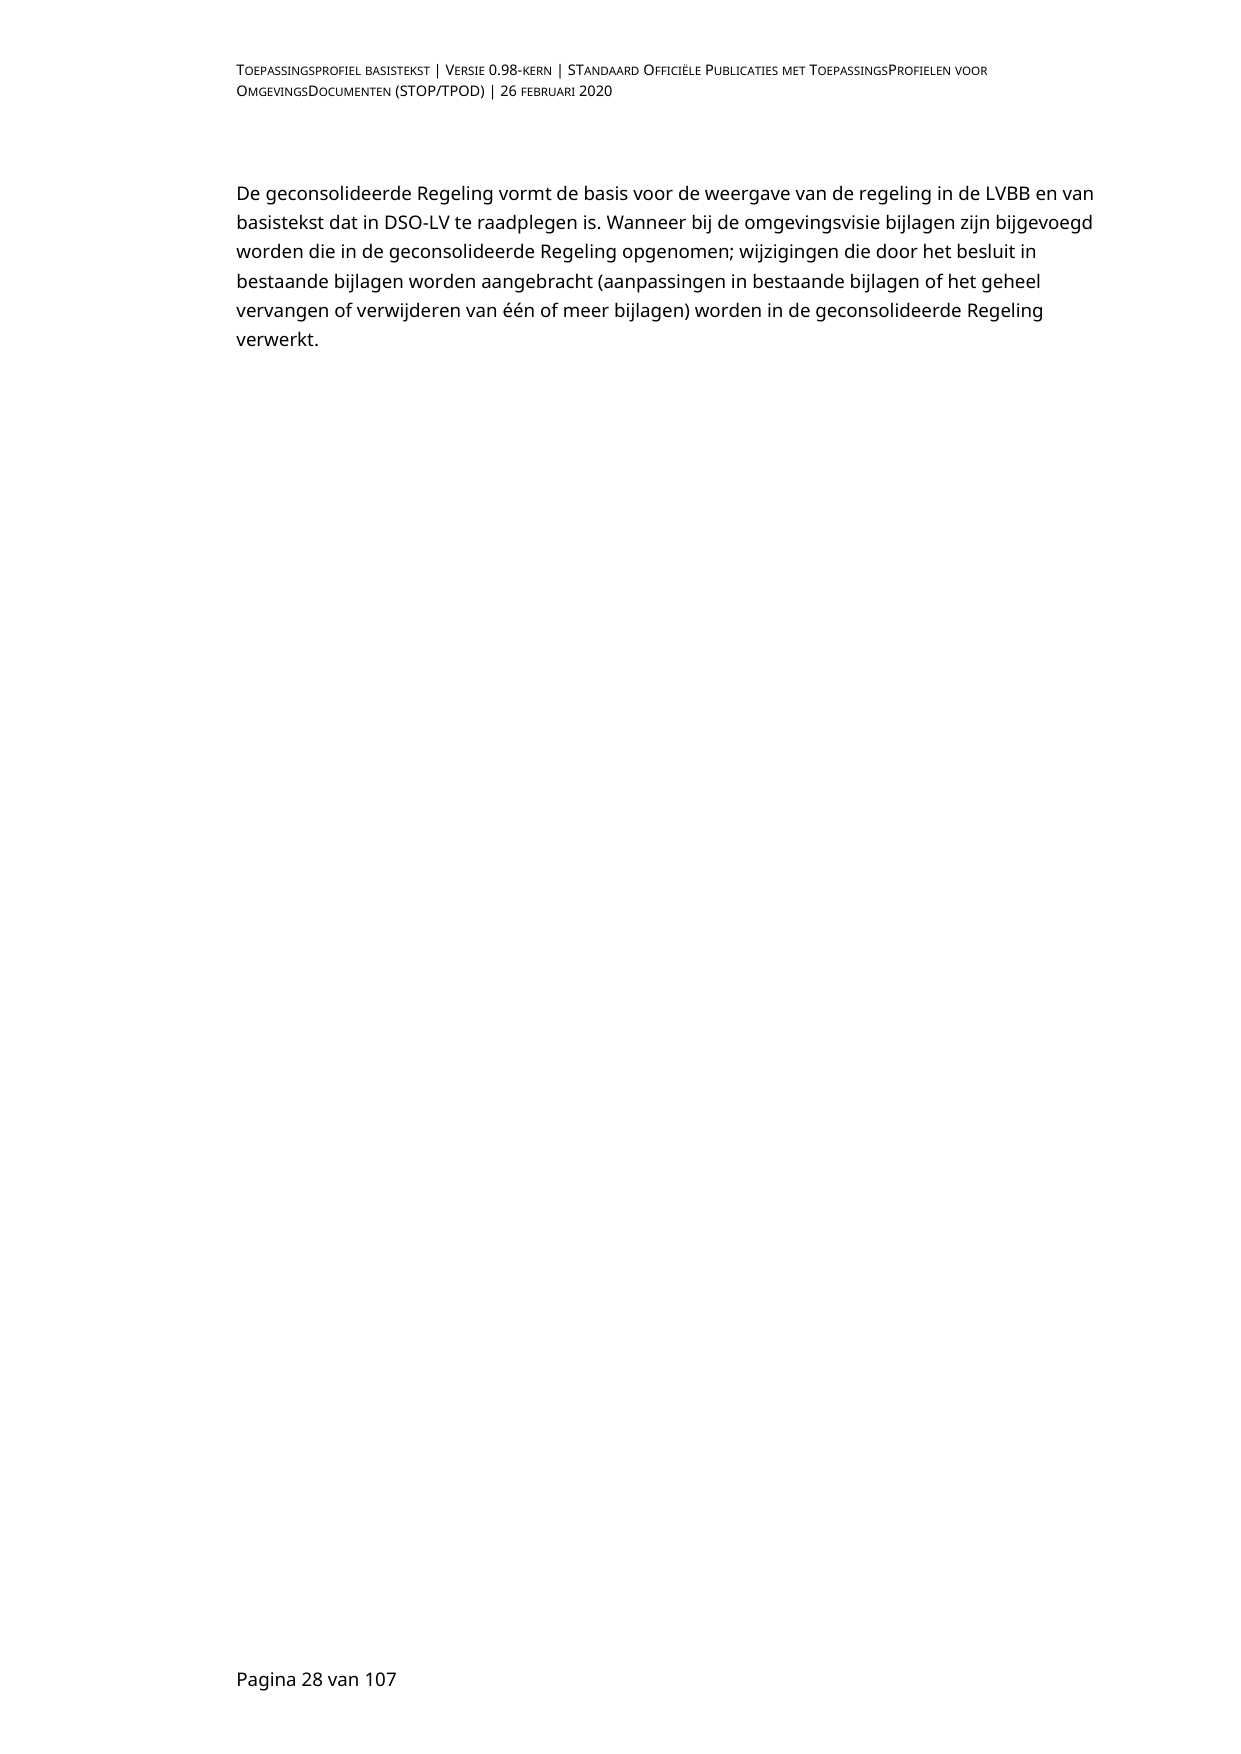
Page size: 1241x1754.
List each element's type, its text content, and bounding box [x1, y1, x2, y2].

text De geconsolideerde Regeling vormt de basis voor de weergave van de regeling in de LVBB en van dat in DSO-LV te raadplegen is. Wanneer bij de omgevingsvisie bijlagen zijn bijgevoegd worden die in de geconsolideerde Regeling opgenomen; wijzigingen die door het besluit in bestaande bijlagen worden aangebracht (aanpassingen in bestaande bijlagen of het geheel vervangen of verwijderen van één of meer bijlagen) worden in de geconsolideerde Regeling verwerkt. [236, 177, 1122, 352]
